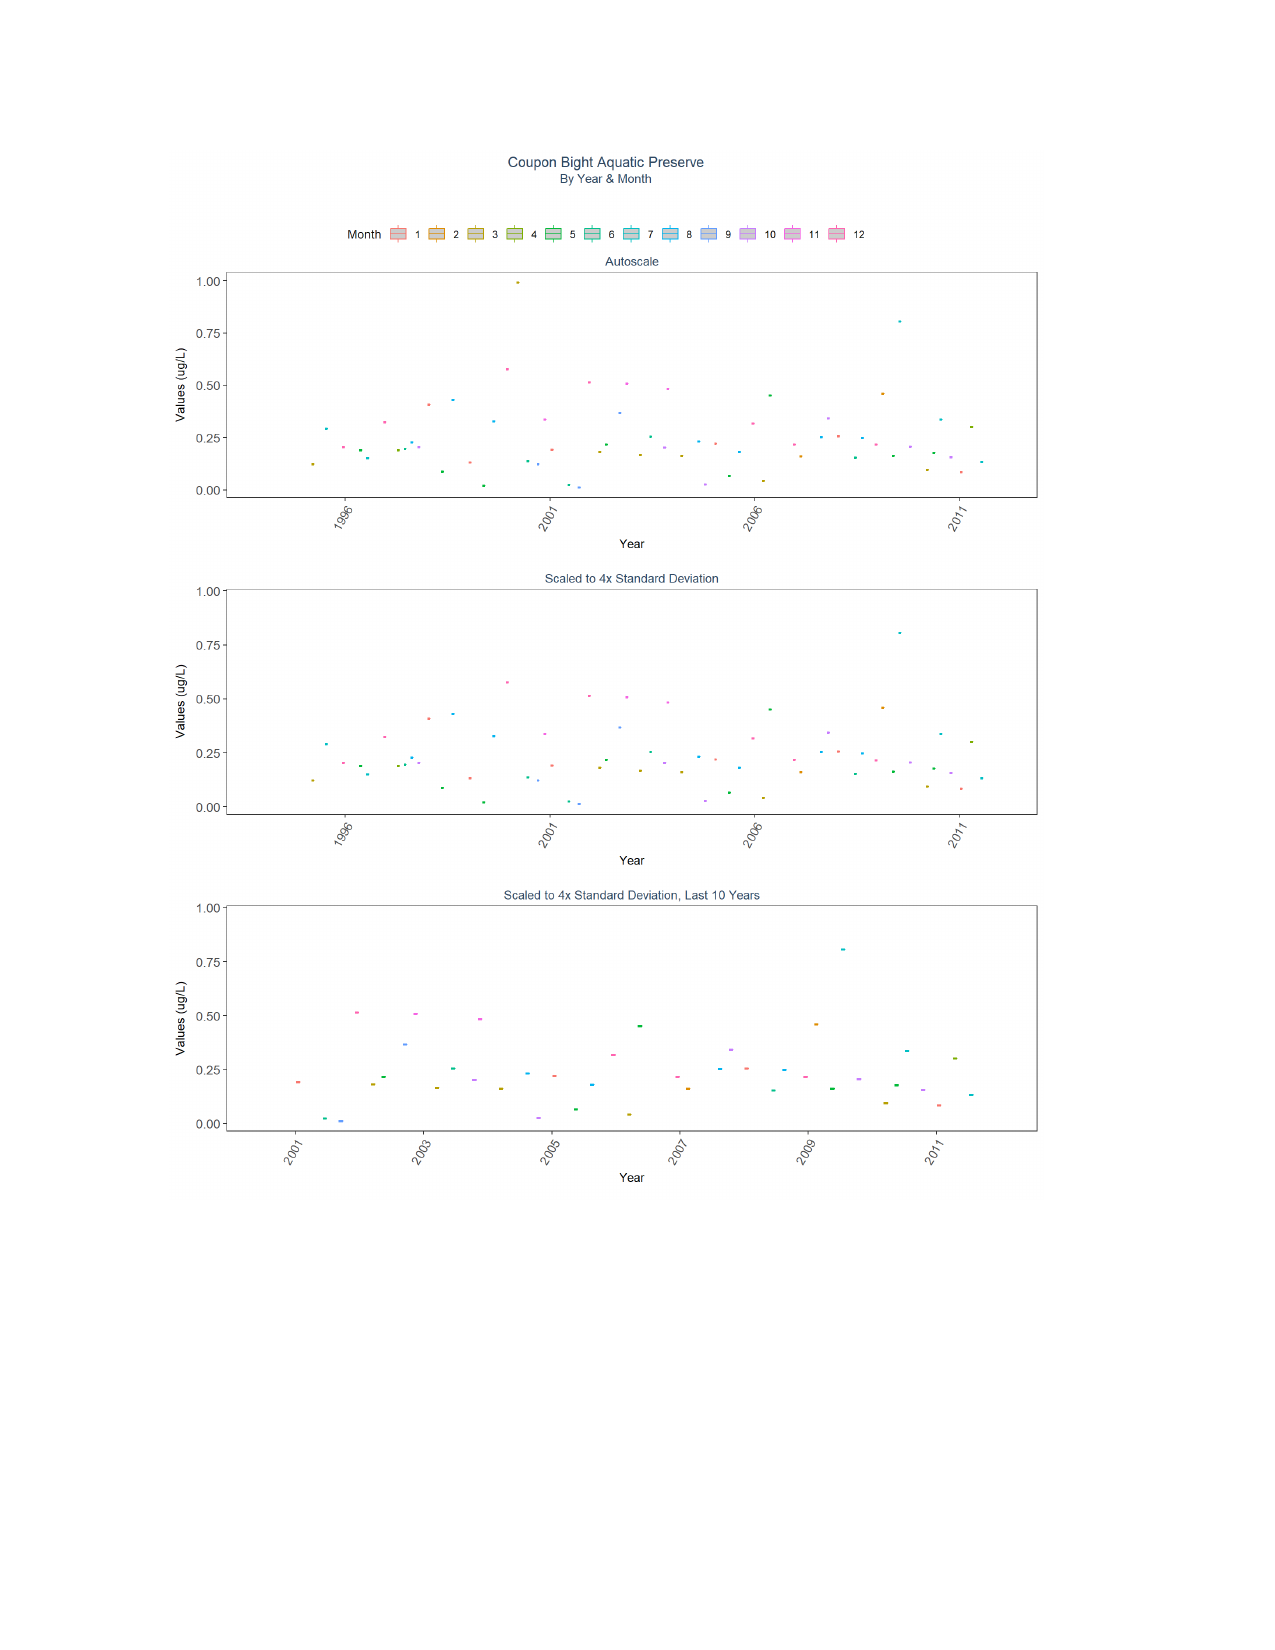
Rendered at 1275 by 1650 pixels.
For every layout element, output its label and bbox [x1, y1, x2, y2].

picture [168, 150, 1044, 1200]
